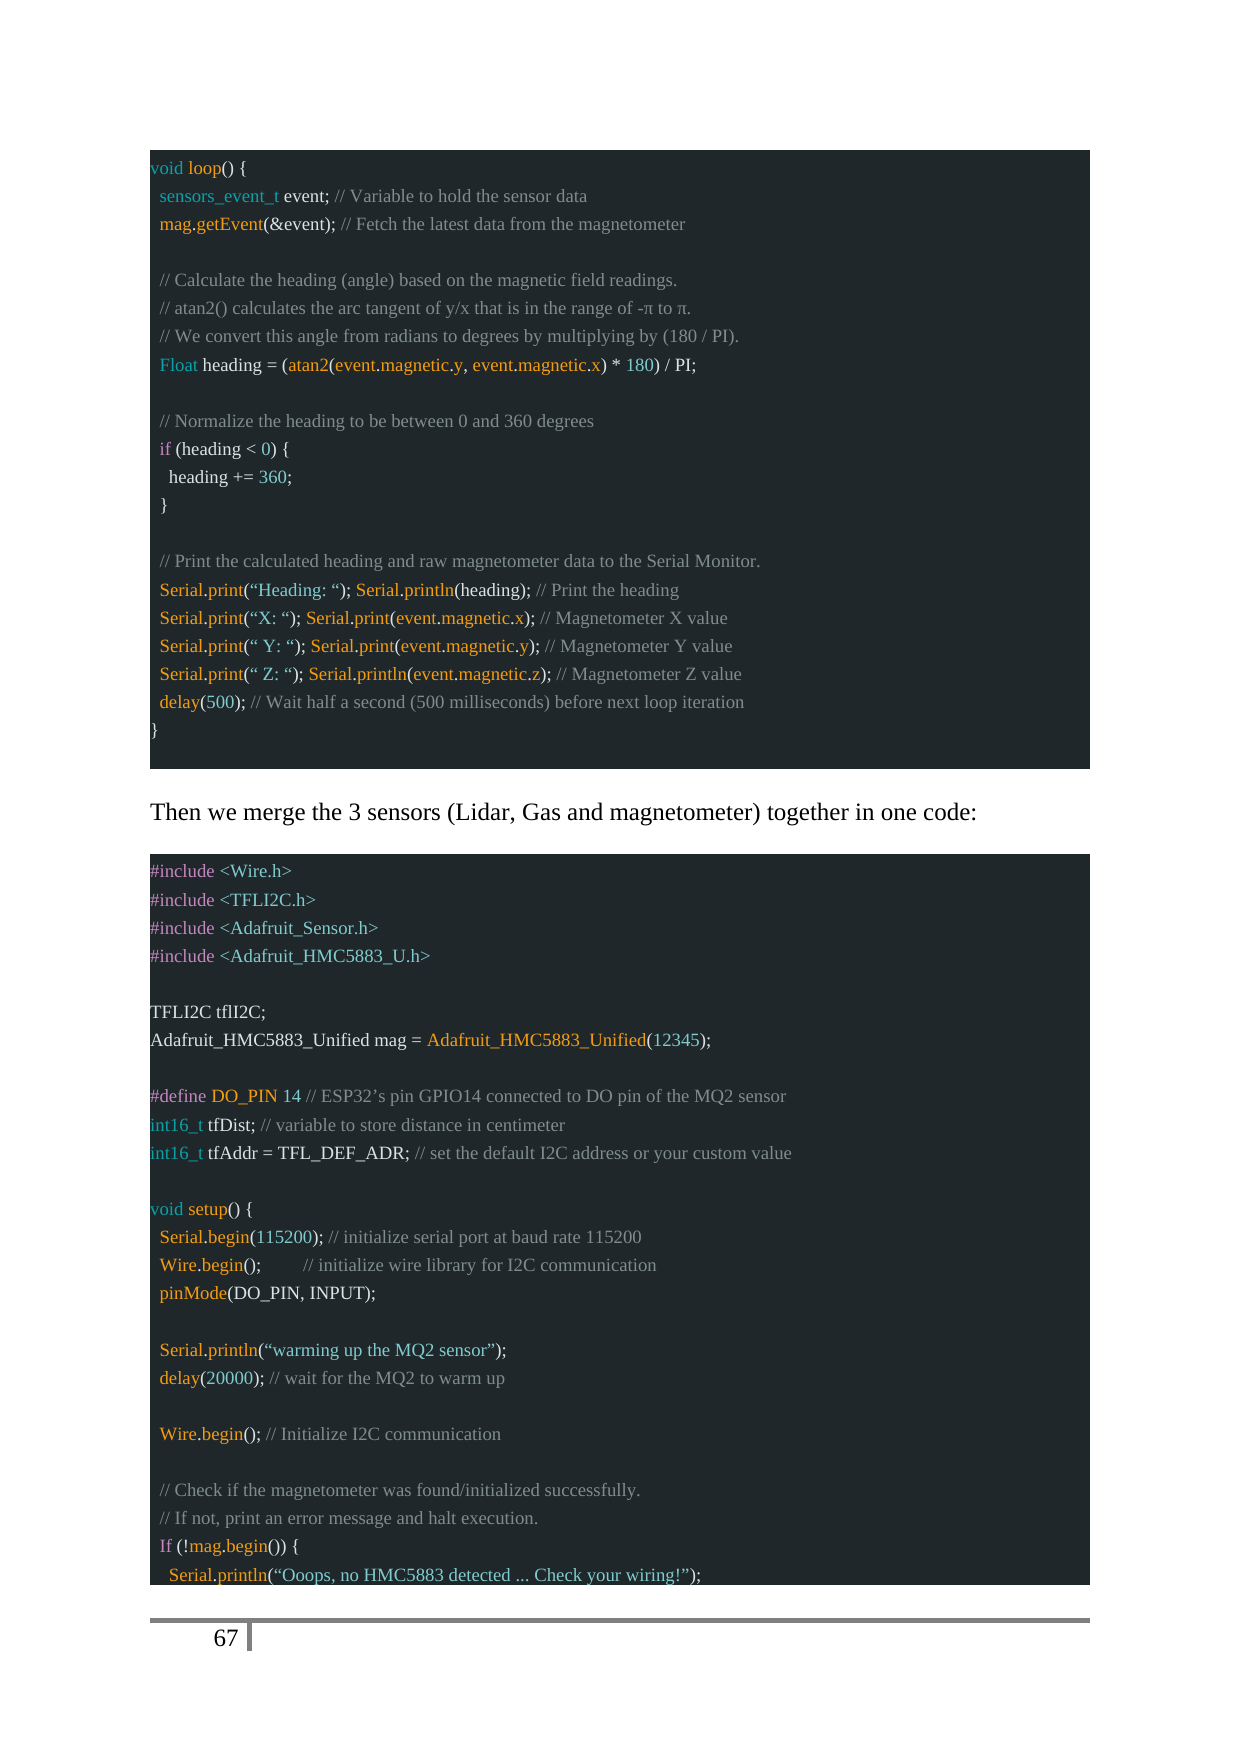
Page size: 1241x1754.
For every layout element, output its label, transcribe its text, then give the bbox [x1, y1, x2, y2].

text int16_t tfDist; // variable to store distance in centimeter [150, 1107, 1090, 1135]
text if (heading < 0) { [150, 431, 1090, 459]
text Adafruit_HMC5883_Unified mag = Adafruit_HMC5883_Unified(12345); [150, 1022, 1090, 1051]
text Serial.print(“Heading: “); Serial.println(heading); // Print the heading [150, 572, 1090, 600]
text Serial.println(“warming up the MQ2 sensor”); [150, 1332, 1090, 1360]
text // atan2() calculates the arc tangent of y/x that is in the range of -π to π. [150, 291, 1090, 319]
text TFLI2C tflI2C; [150, 994, 1090, 1022]
text Serial.begin(115200); // initialize serial port at baud rate 115200 [150, 1219, 1090, 1247]
text // Calculate the heading (angle) based on the magnetic field readings. [150, 262, 1090, 291]
text Wire.begin(); // Initialize I2C communication [150, 1416, 1090, 1444]
text Serial.print(“ Z: “); Serial.println(event.magnetic.z); // Magnetometer Z value [150, 656, 1090, 684]
text If (!mag.begin()) { [150, 1529, 1090, 1557]
text #include <Wire.h> [150, 854, 1090, 882]
text #include <Adafruit_Sensor.h> [150, 910, 1090, 938]
text // Check if the magnetometer was found/initialized successfully. [150, 1472, 1090, 1501]
text heading += 360; [150, 459, 1090, 487]
text Serial.println(“Ooops, no HMC5883 detected ... Check your wiring!”); [150, 1557, 1090, 1585]
text delay(500); // Wait half a second (500 milliseconds) before next loop iteration [150, 684, 1090, 712]
text pinMode(DO_PIN, INPUT); [150, 1276, 1090, 1304]
text #include <Adafruit_HMC5883_U.h> [150, 938, 1090, 966]
text Then we merge the 3 sensors (Lidar, Gas and magnetometer) together in one code: [150, 797, 1090, 826]
text // If not, print an error message and halt execution. [150, 1501, 1090, 1529]
text Float heading = (atan2(event.magnetic.y, event.magnetic.x) * 180) / PI; [150, 347, 1090, 375]
text // We convert this angle from radians to degrees by multiplying by (180 / PI). [150, 319, 1090, 347]
text void loop() { [150, 150, 1090, 178]
text } [150, 487, 1090, 516]
text void setup() { [150, 1191, 1090, 1219]
text Serial.print(“ Y: “); Serial.print(event.magnetic.y); // Magnetometer Y value [150, 628, 1090, 656]
text // Normalize the heading to be between 0 and 360 degrees [150, 403, 1090, 431]
text mag.getEvent(&event); // Fetch the latest data from the magnetometer [150, 206, 1090, 234]
text // Print the calculated heading and raw magnetometer data to the Serial Monitor. [150, 544, 1090, 572]
text delay(20000); // wait for the MQ2 to warm up [150, 1360, 1090, 1388]
text } [150, 712, 1090, 741]
text int16_t tfAddr = TFL_DEF_ADR; // set the default I2C address or your custom value [150, 1135, 1090, 1163]
text #define DO_PIN 14 // ESP32’s pin GPIO14 connected to DO pin of the MQ2 sensor [150, 1079, 1090, 1107]
text Wire.begin(); // initialize wire library for I2C communication [150, 1247, 1090, 1276]
text sensors_event_t event; // Variable to hold the sensor data [150, 178, 1090, 206]
text #include <TFLI2C.h> [150, 882, 1090, 910]
text Serial.print(“X: “); Serial.print(event.magnetic.x); // Magnetometer X value [150, 600, 1090, 628]
